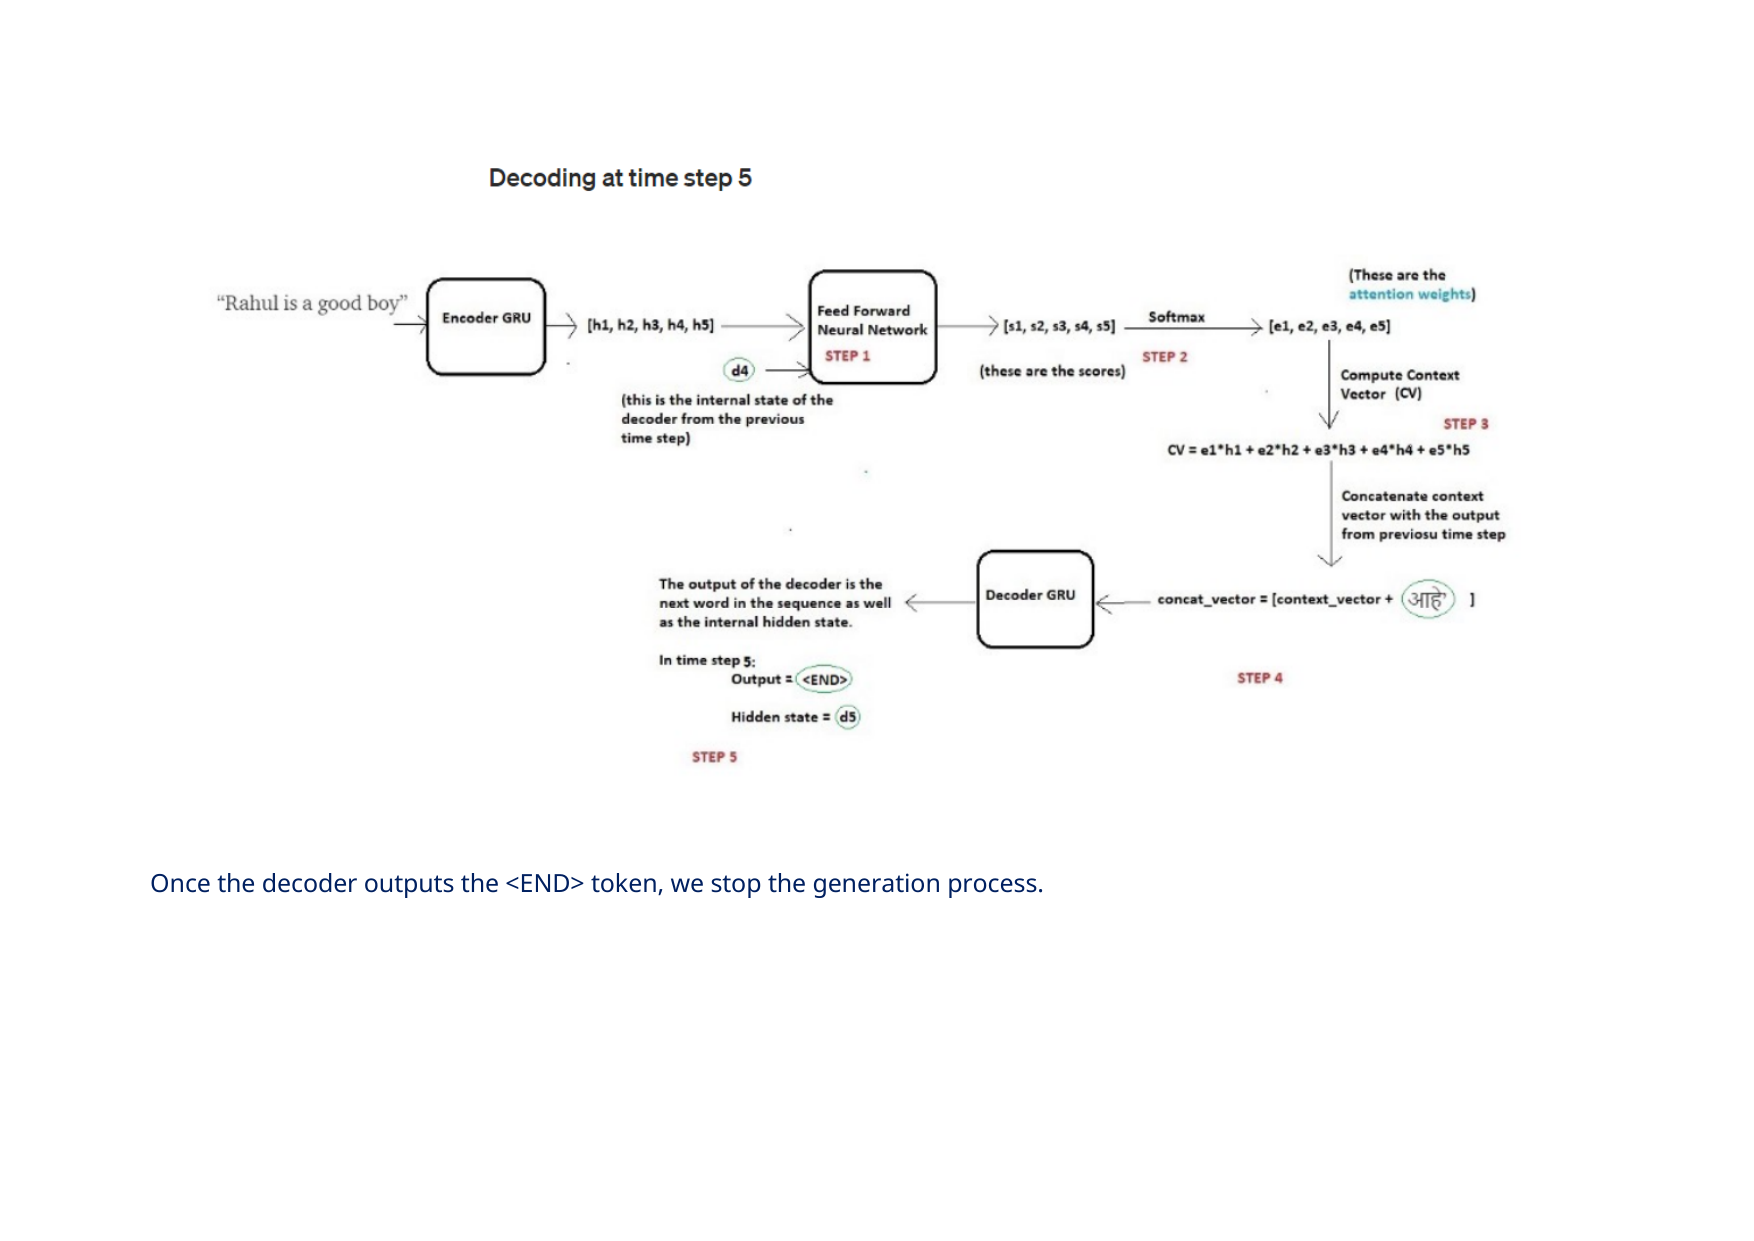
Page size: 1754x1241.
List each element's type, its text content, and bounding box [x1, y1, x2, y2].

text Once the decoder outputs the <END> token, we stop the generation process. [150, 850, 1604, 900]
picture [150, 150, 1604, 800]
